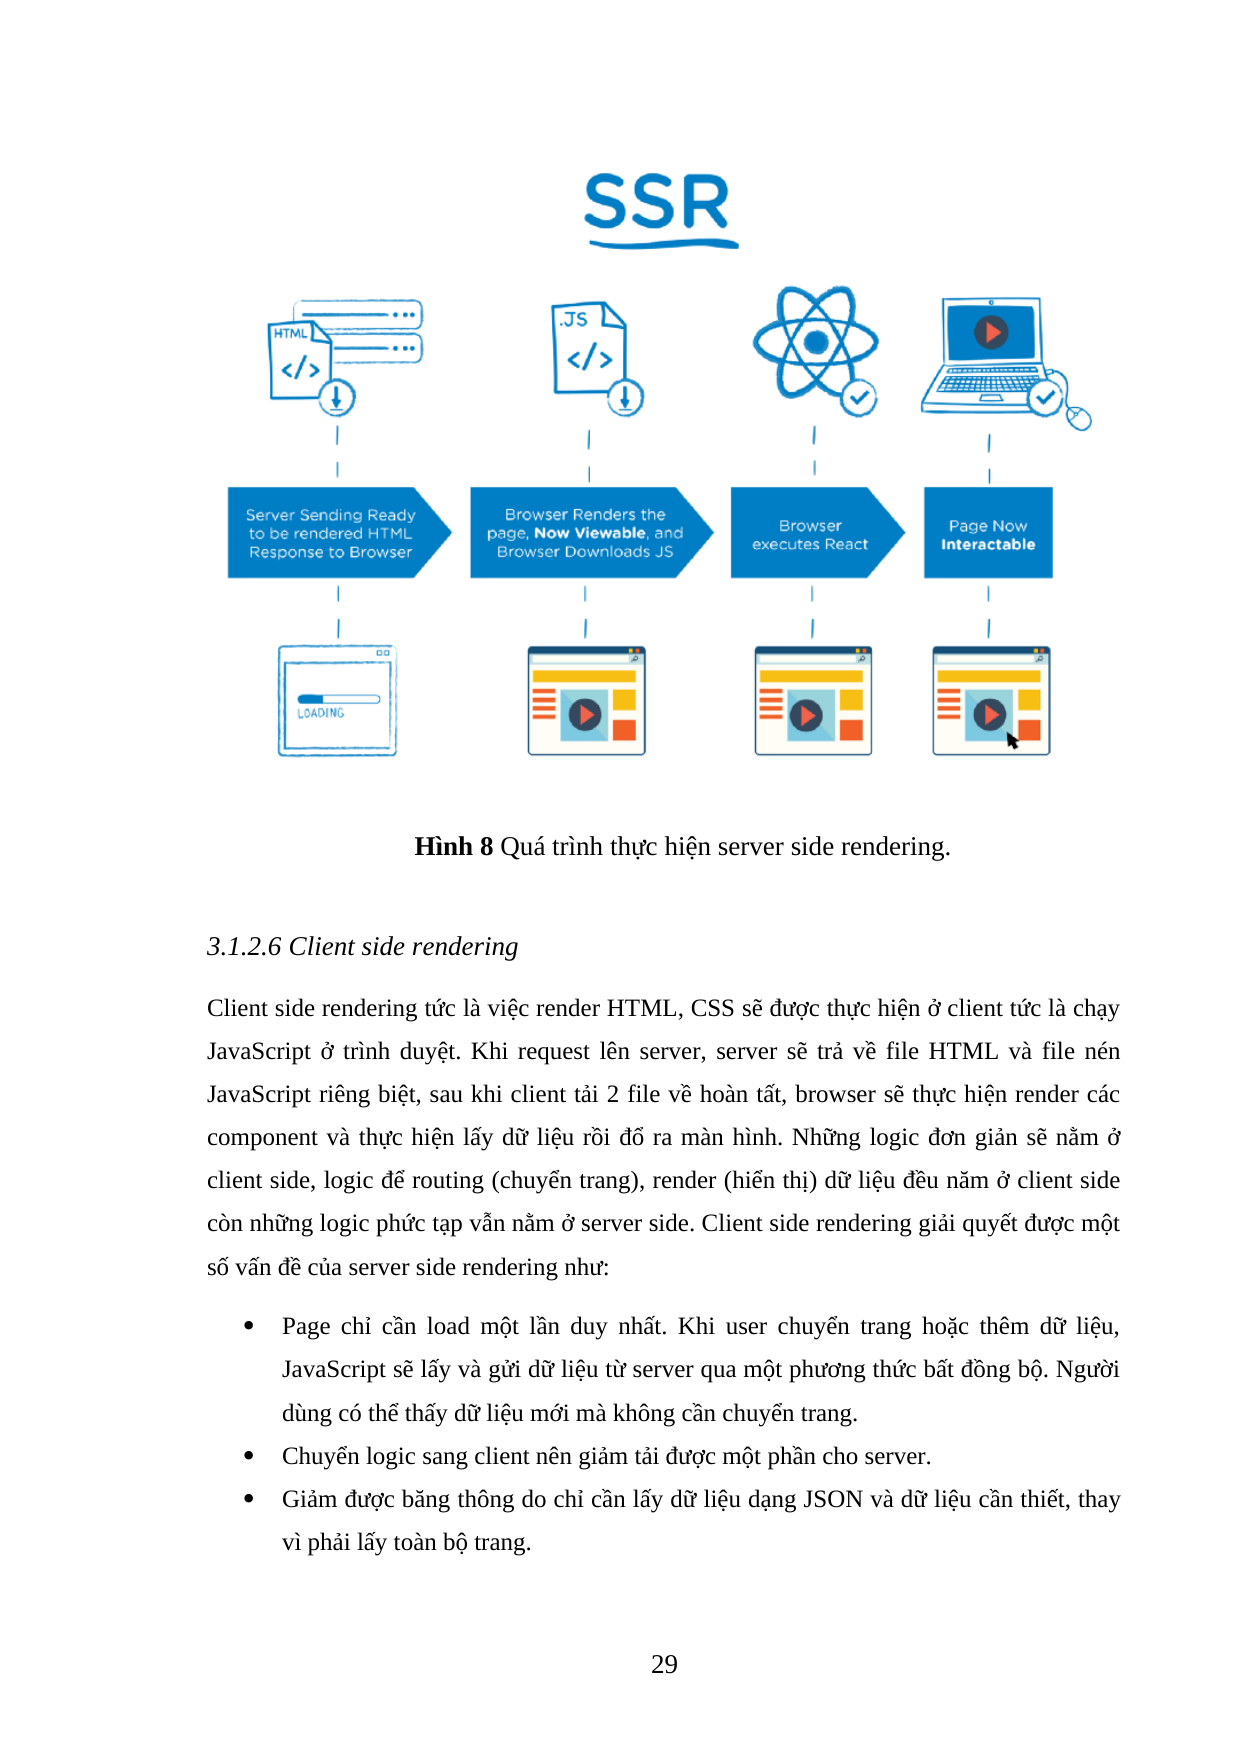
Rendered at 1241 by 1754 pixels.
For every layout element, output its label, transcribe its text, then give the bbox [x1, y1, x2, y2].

list Client side rendering [207, 929, 1122, 961]
picture [206, 147, 1123, 800]
list Giảm được băng thông do chỉ cần lấy dữ liệu dạng JSON và dữ liệu cần thiết, thay vì phải lấy toàn bộ trang. [244, 1484, 1122, 1556]
text Hình 8 Quá trình thực hiện server side rendering. [207, 830, 1122, 861]
text Client side rendering tức là việc render HTML, CSS sẽ được thực hiện ở client tức là chạy JavaScript ở trình duyệt. Khi request lên server, server sẽ trả về file HTML và file nén JavaScript riêng biệt, sau khi client tải 2 file về hoàn tất, browser sẽ thực hiện render các component và thực hiện lấy dữ liệu rồi đổ ra màn hình. Những logic đơn giản sẽ nằm ở client side, logic để routing (chuyển trang), render (hiển thị) dữ liệu đều năm ở client side còn những logic phức tạp vẫn nằm ở server side. Client side rendering giải quyết được một số vấn đề của server side rendering như: [207, 993, 1122, 1280]
list Chuyển logic sang client nên giảm tải được một phần cho server. [244, 1441, 1122, 1469]
list Page chỉ cần load một lần duy nhất. Khi user chuyển trang hoặc thêm dữ liệu, JavaScript sẽ lấy và gửi dữ liệu từ server qua một phương thức bất đồng bộ. Người dùng có thể thấy dữ liệu mới mà không cần chuyển trang. [244, 1311, 1122, 1426]
